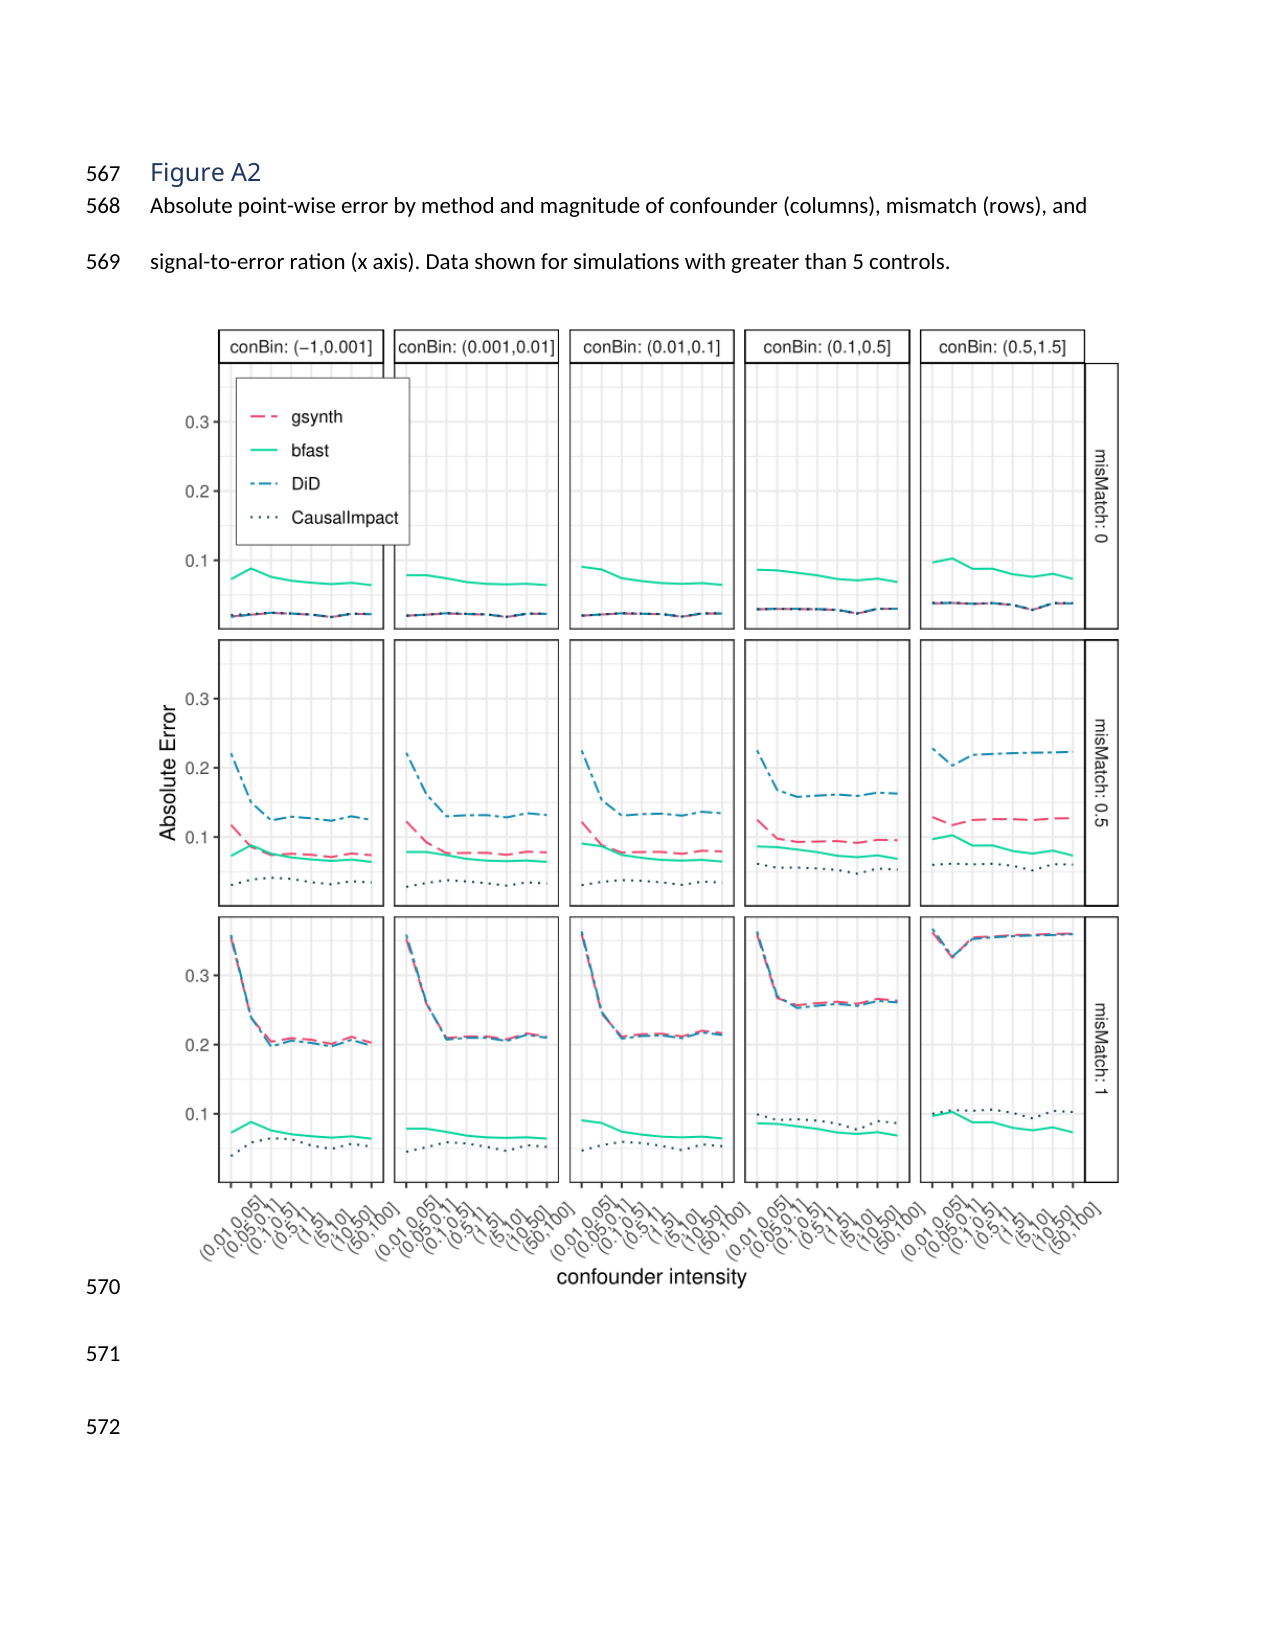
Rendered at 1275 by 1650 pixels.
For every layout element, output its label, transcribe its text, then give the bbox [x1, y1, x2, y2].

picture [150, 319, 1125, 1295]
text Absolute point-wise error by method and magnitude of confounder (columns), mismatch (rows), and signal-to-error ration (x axis). Data shown for simulations with greater than 5 controls. [150, 191, 1125, 275]
subtitle Figure A2 [150, 154, 1125, 188]
